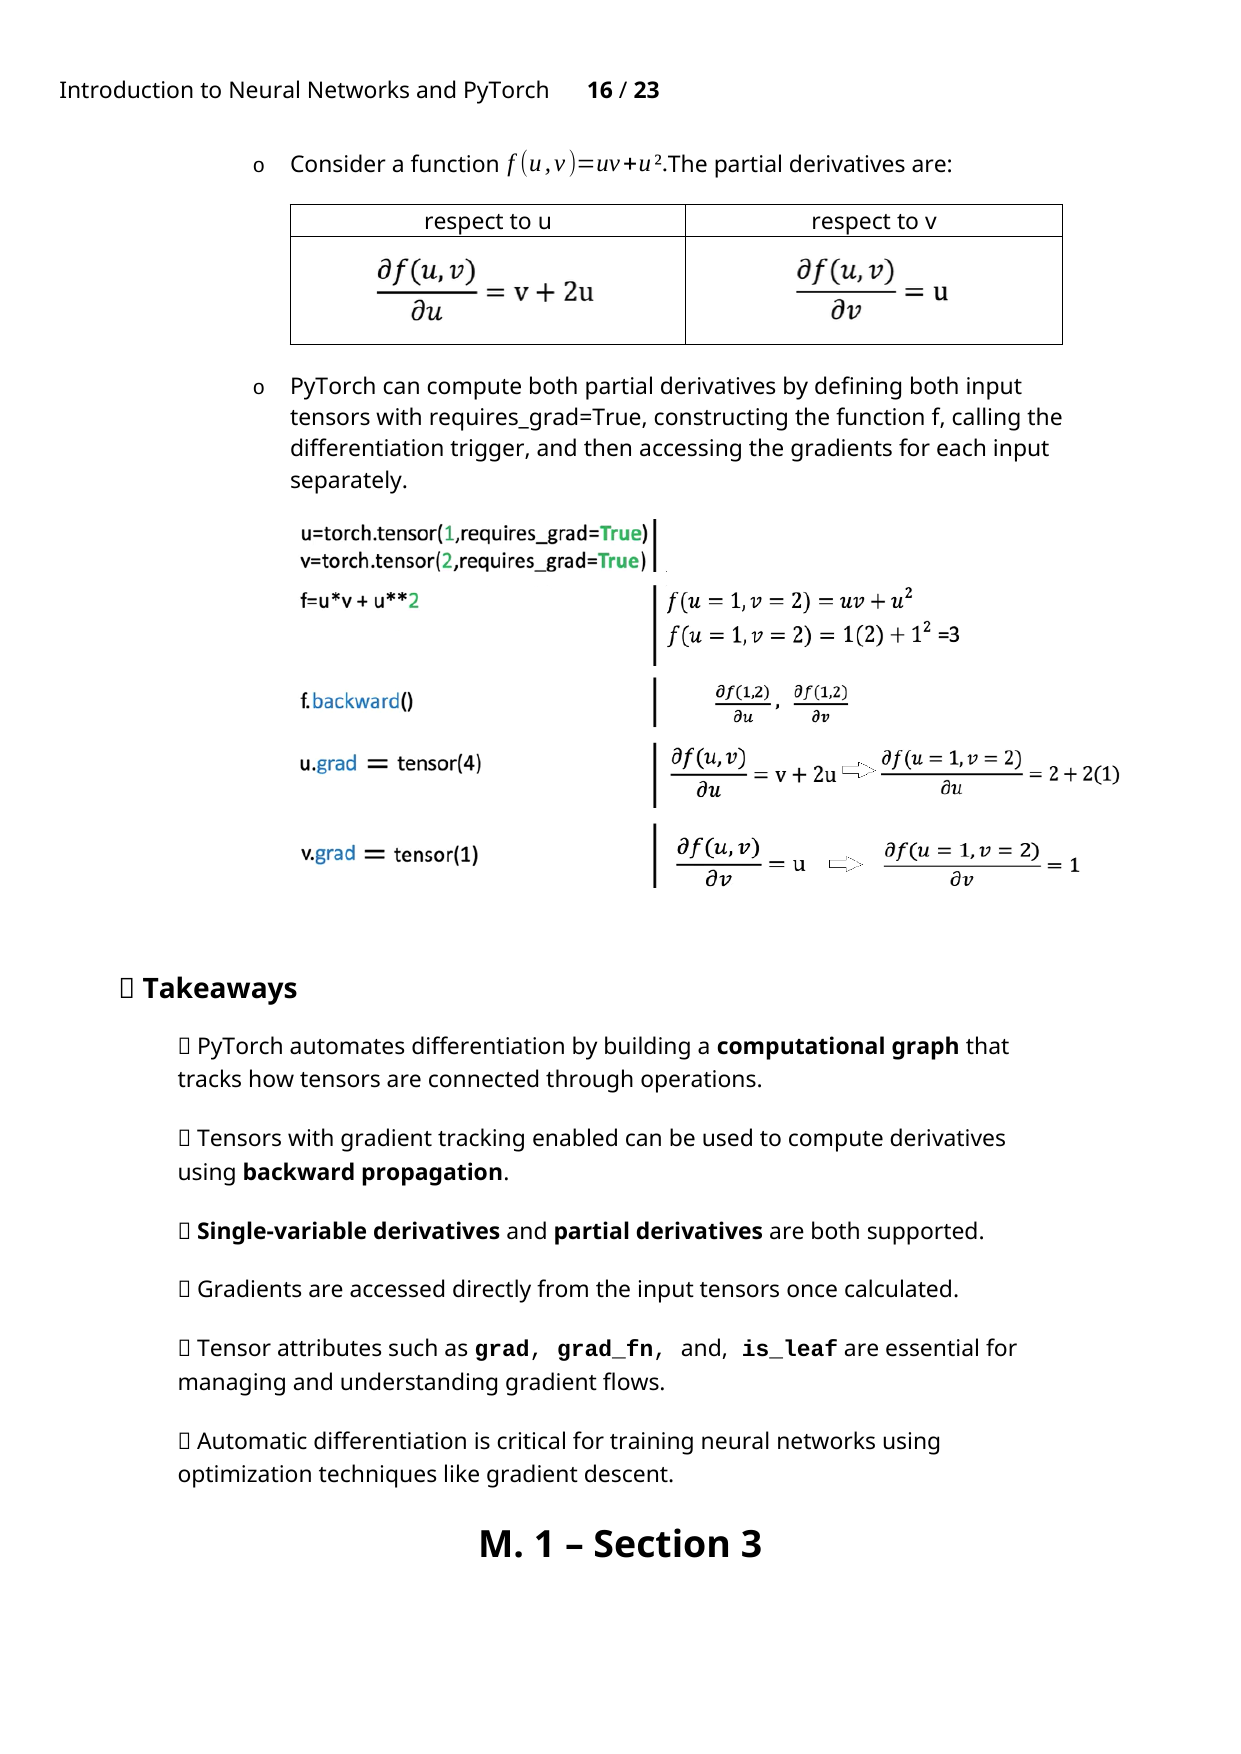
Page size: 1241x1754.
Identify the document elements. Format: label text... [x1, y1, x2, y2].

text ✅ PyTorch automates differentiation by building a computational graph that tracks how tensors are connected through operations. [177, 1029, 1063, 1094]
picture [789, 247, 959, 334]
list Consider a function The partial derivatives are: [252, 148, 1063, 179]
table_cell [291, 237, 685, 344]
subtitle M. 1 – Section 3 [177, 1517, 1063, 1568]
table_header respect to u [291, 205, 685, 236]
list PyTorch can compute both partial derivatives by defining both input tensors with requires_grad=True, constructing the function f, calling the differentiation trigger, and then accessing the gradients for each input separately. [252, 370, 1063, 495]
table_header respect to v [686, 205, 1062, 236]
subtitle ✅ Takeaways [118, 969, 1063, 1007]
text ✅ Automatic differentiation is critical for training neural networks using optimization techniques like gradient descent. [177, 1425, 1063, 1490]
text ✅ Single-variable derivatives and partial derivatives are both supported. [177, 1214, 1063, 1246]
text ✅ Gradients are accessed directly from the input tensors once calculated. [177, 1273, 1063, 1304]
text ✅ Tensor attributes such as grad, grad_fn, and, is_leaf are essential for managing and understanding gradient flows. [177, 1332, 1063, 1397]
text ✅ Tensors with gradient tracking enabled can be used to compute derivatives using backward propagation. [177, 1122, 1063, 1187]
picture [369, 247, 606, 334]
table_cell [686, 237, 1062, 344]
picture [295, 519, 1123, 888]
